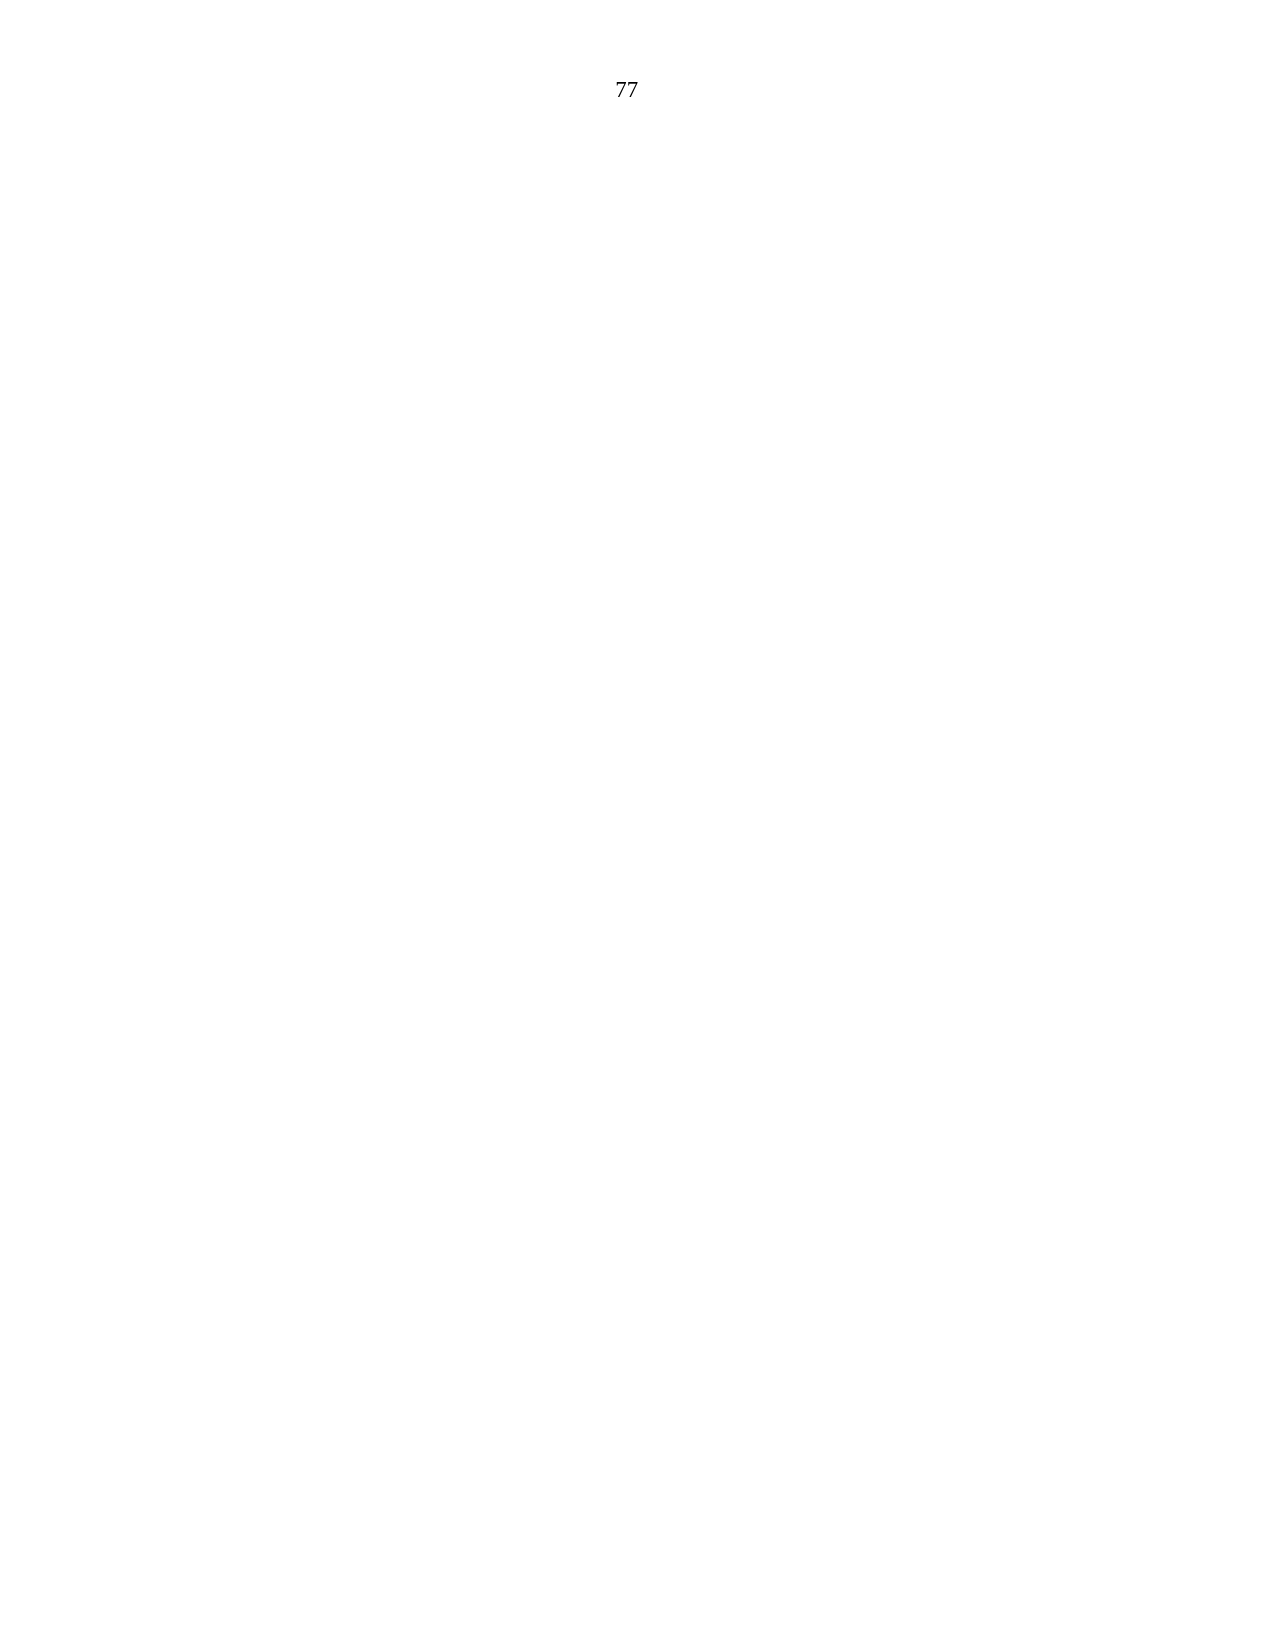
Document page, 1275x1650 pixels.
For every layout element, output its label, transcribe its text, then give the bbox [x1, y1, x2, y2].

text 77 [72, 87, 1210, 101]
